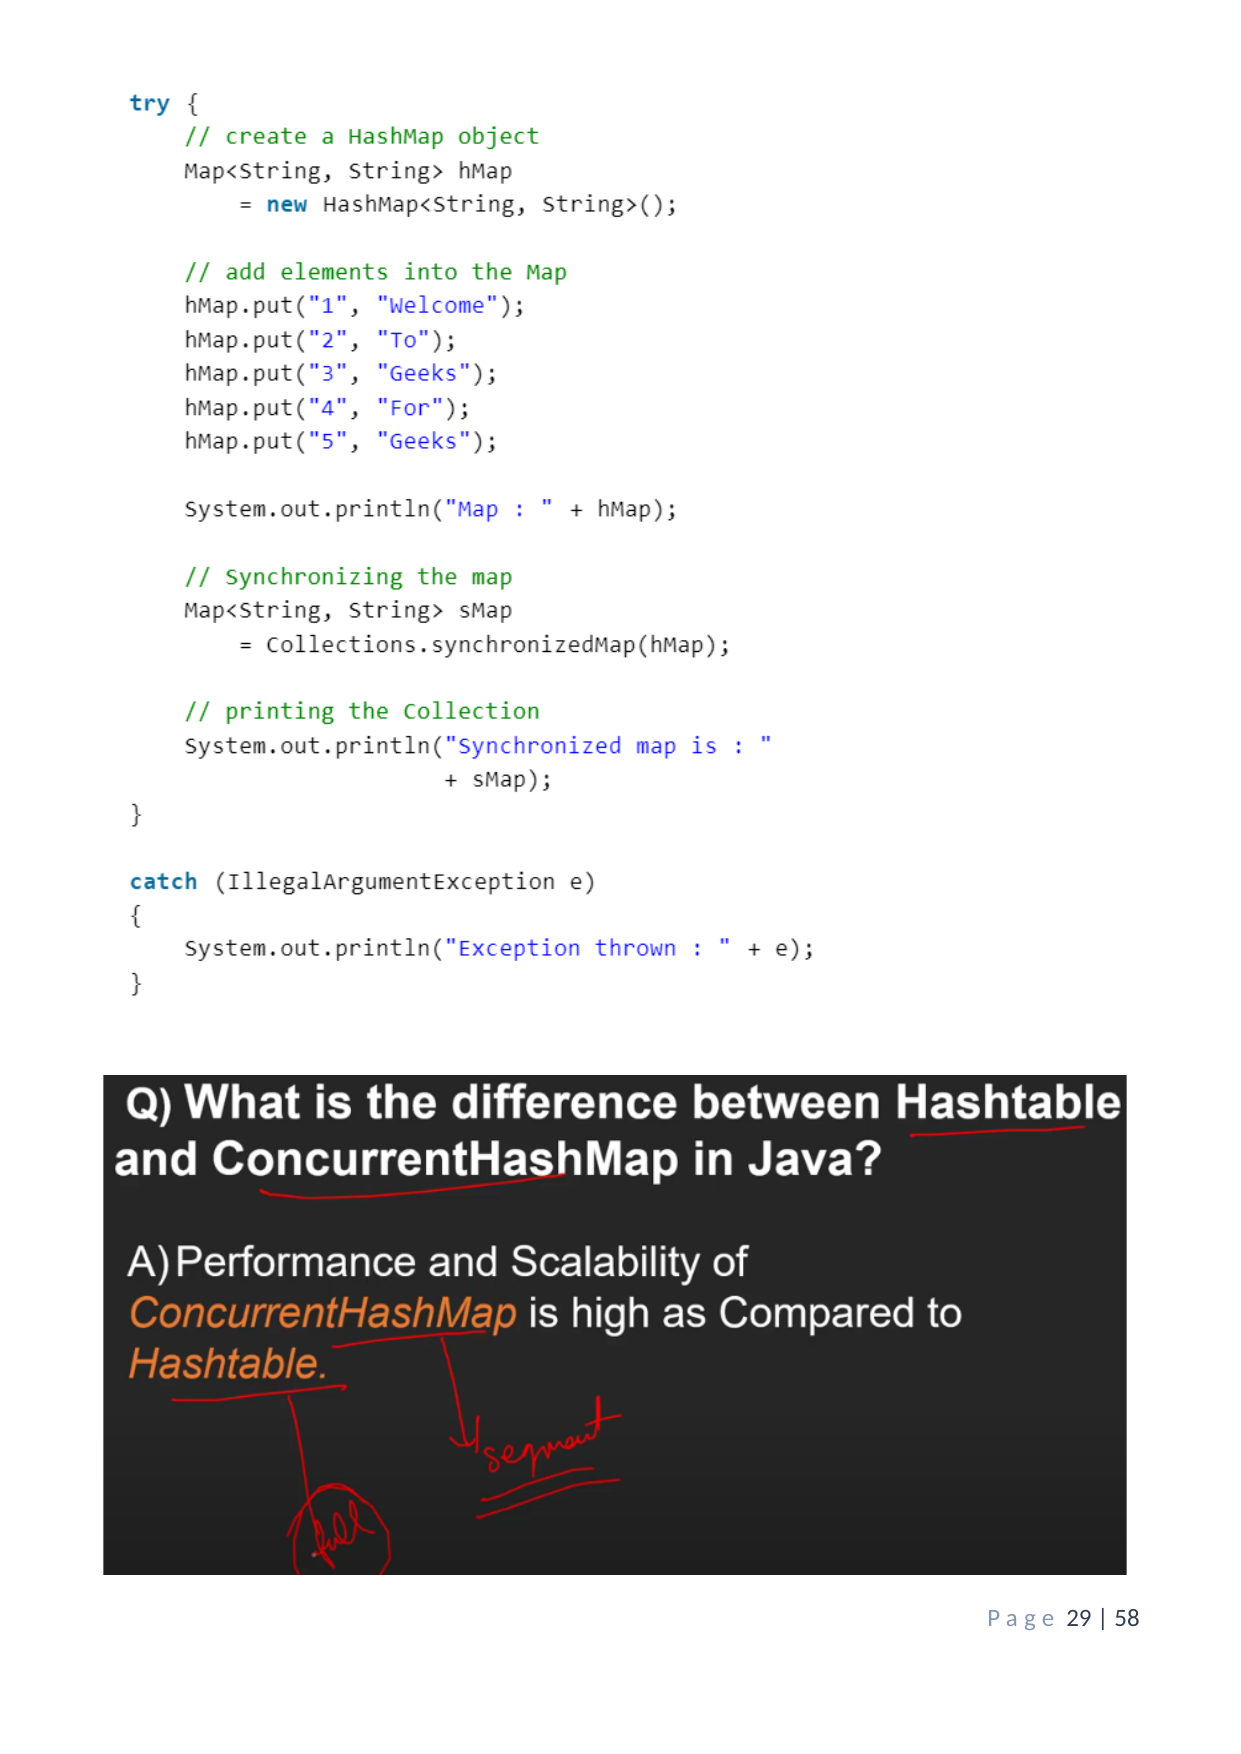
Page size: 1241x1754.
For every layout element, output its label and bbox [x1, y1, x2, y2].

picture [103, 1075, 1127, 1575]
picture [103, 88, 854, 1009]
